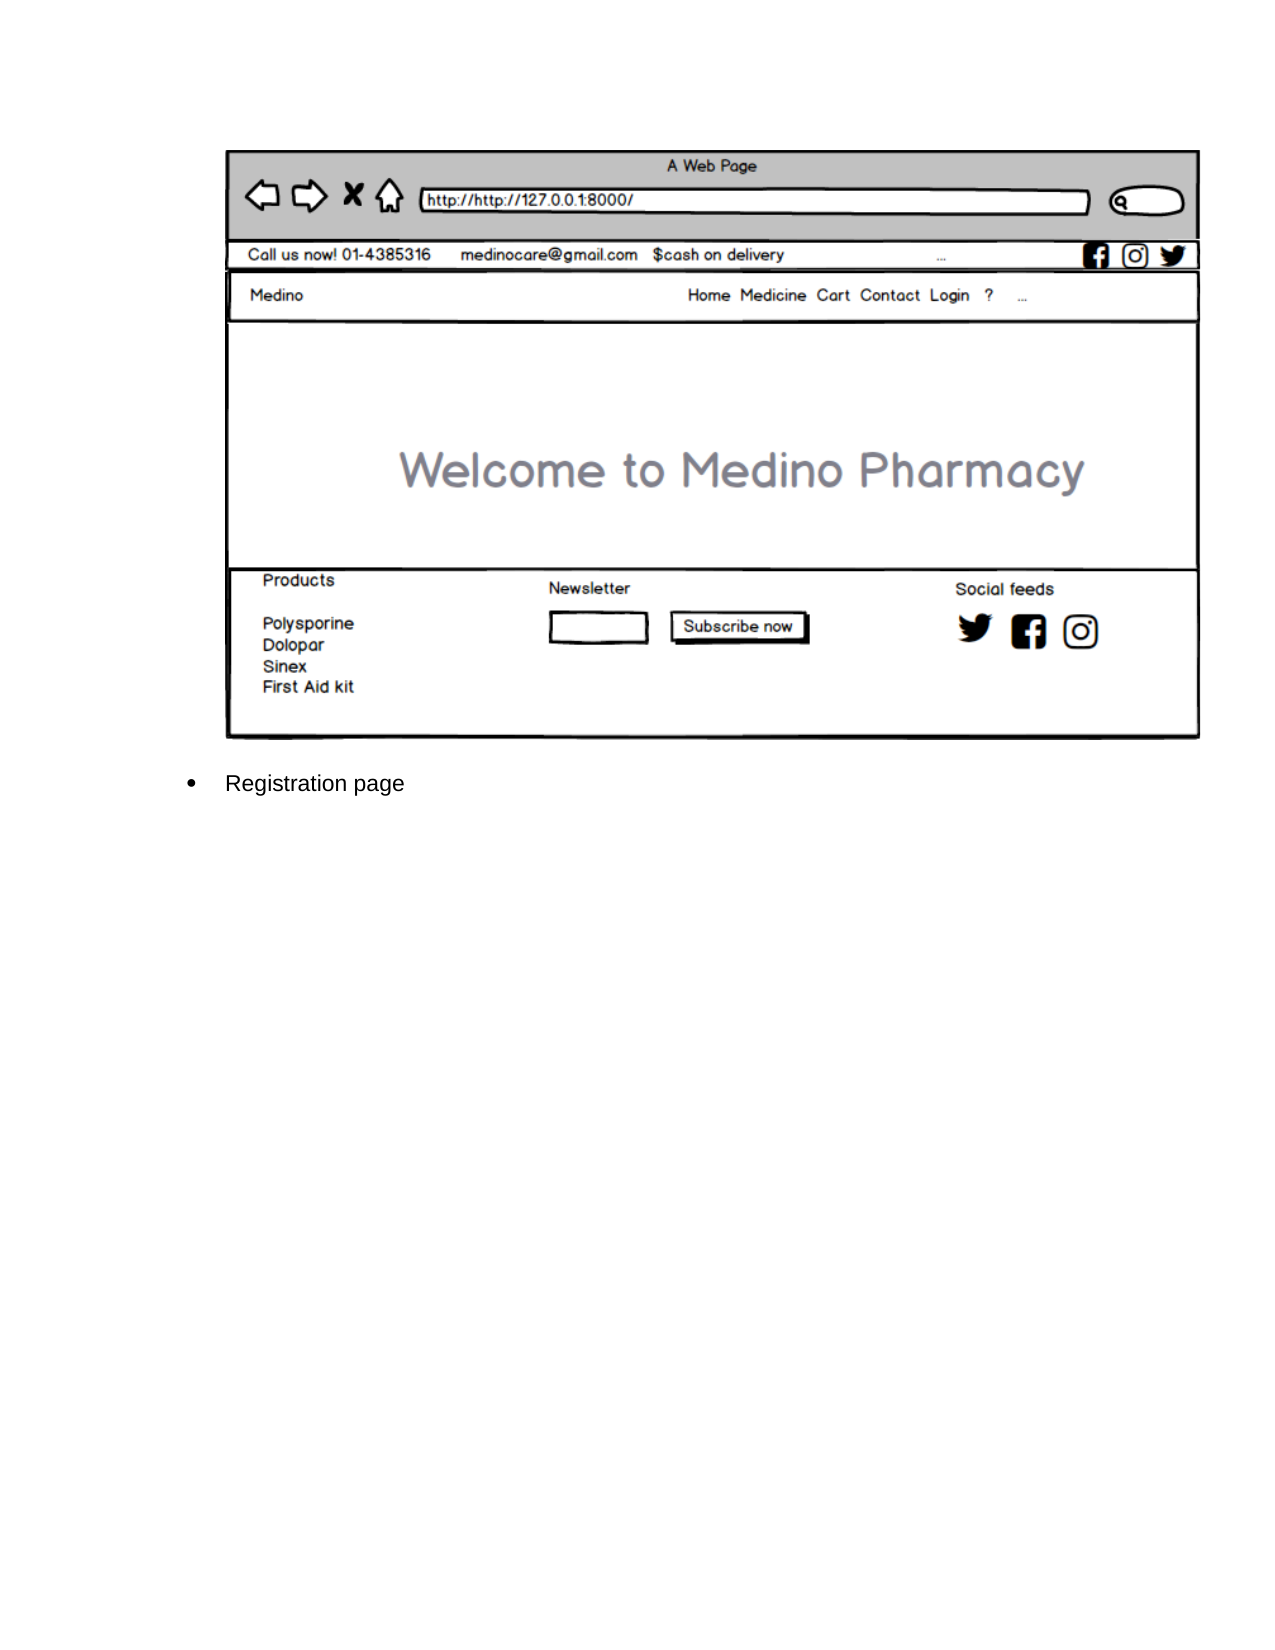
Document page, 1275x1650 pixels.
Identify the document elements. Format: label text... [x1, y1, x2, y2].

picture [225, 150, 1200, 740]
list Registration page [187, 770, 1125, 796]
